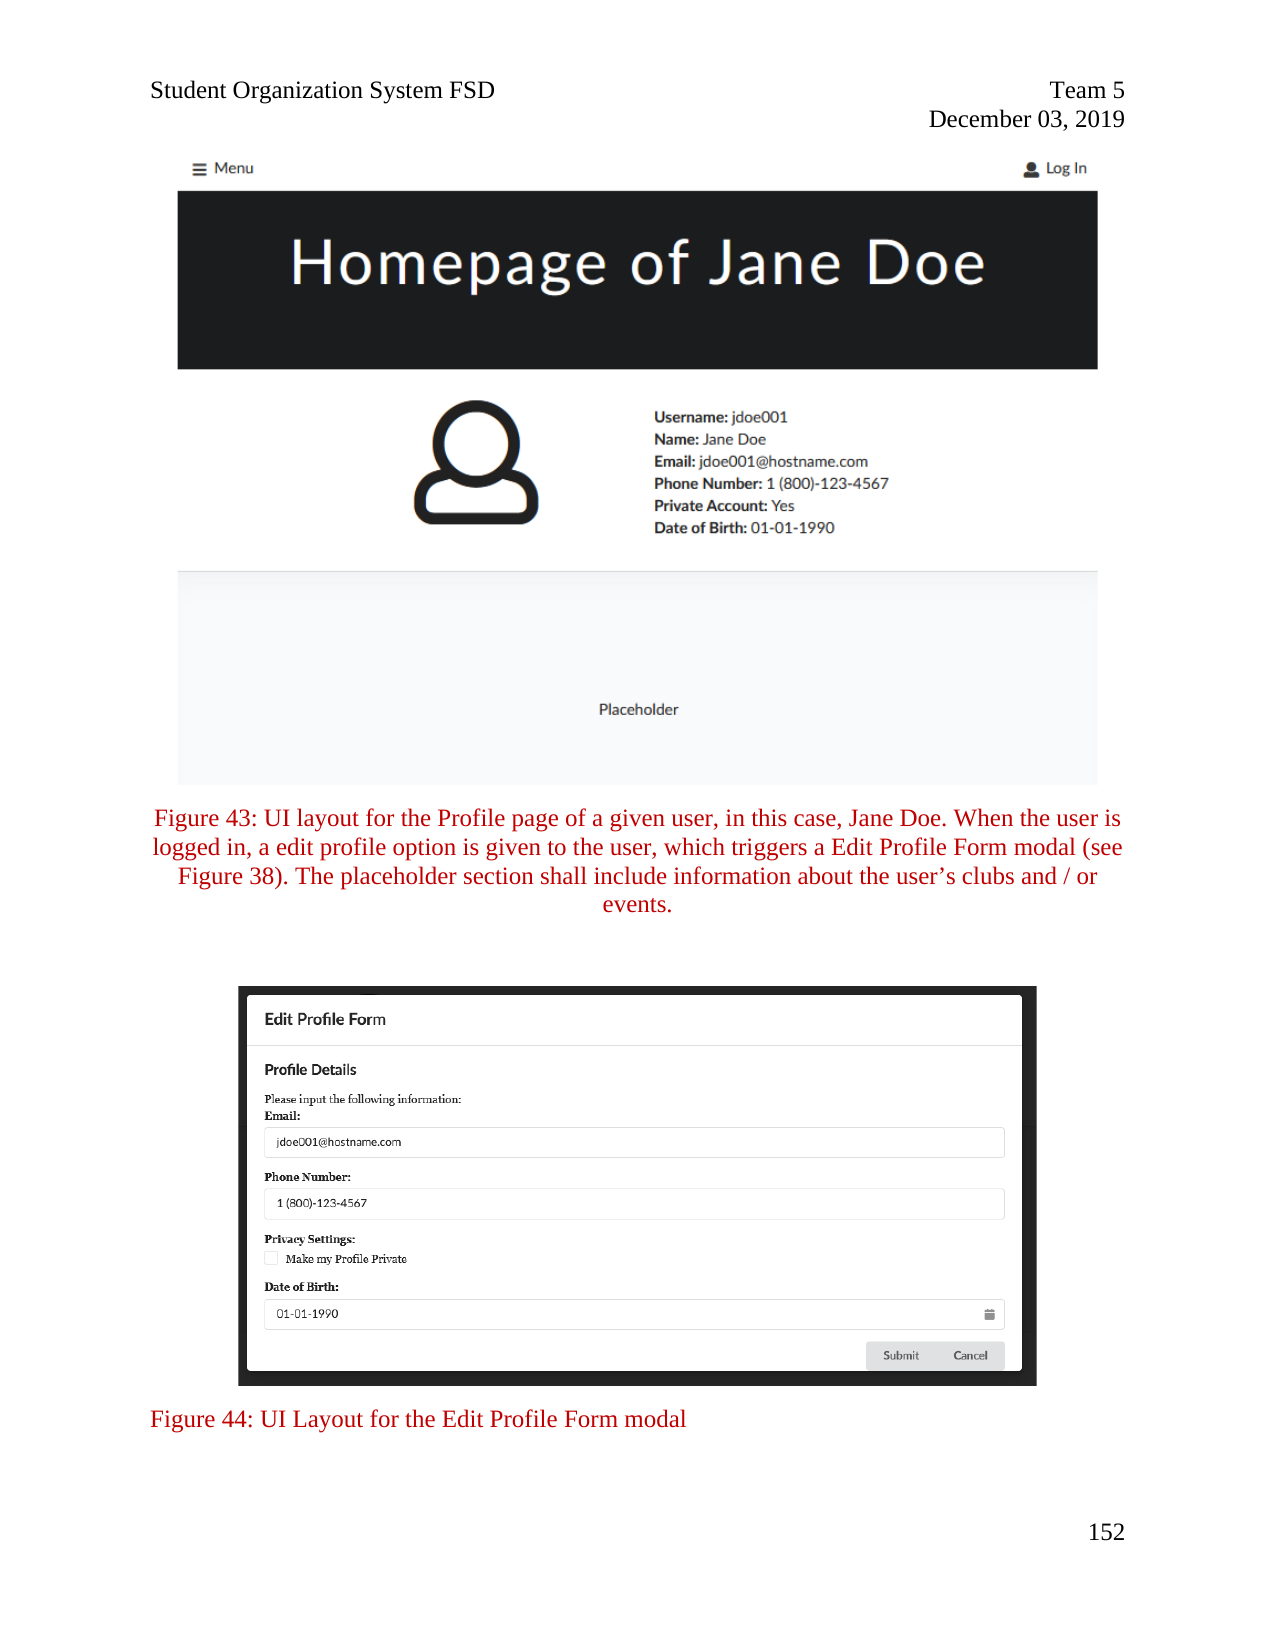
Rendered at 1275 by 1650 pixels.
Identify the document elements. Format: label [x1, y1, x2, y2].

picture [177, 150, 1098, 785]
picture [238, 986, 1037, 1386]
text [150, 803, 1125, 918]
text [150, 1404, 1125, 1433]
